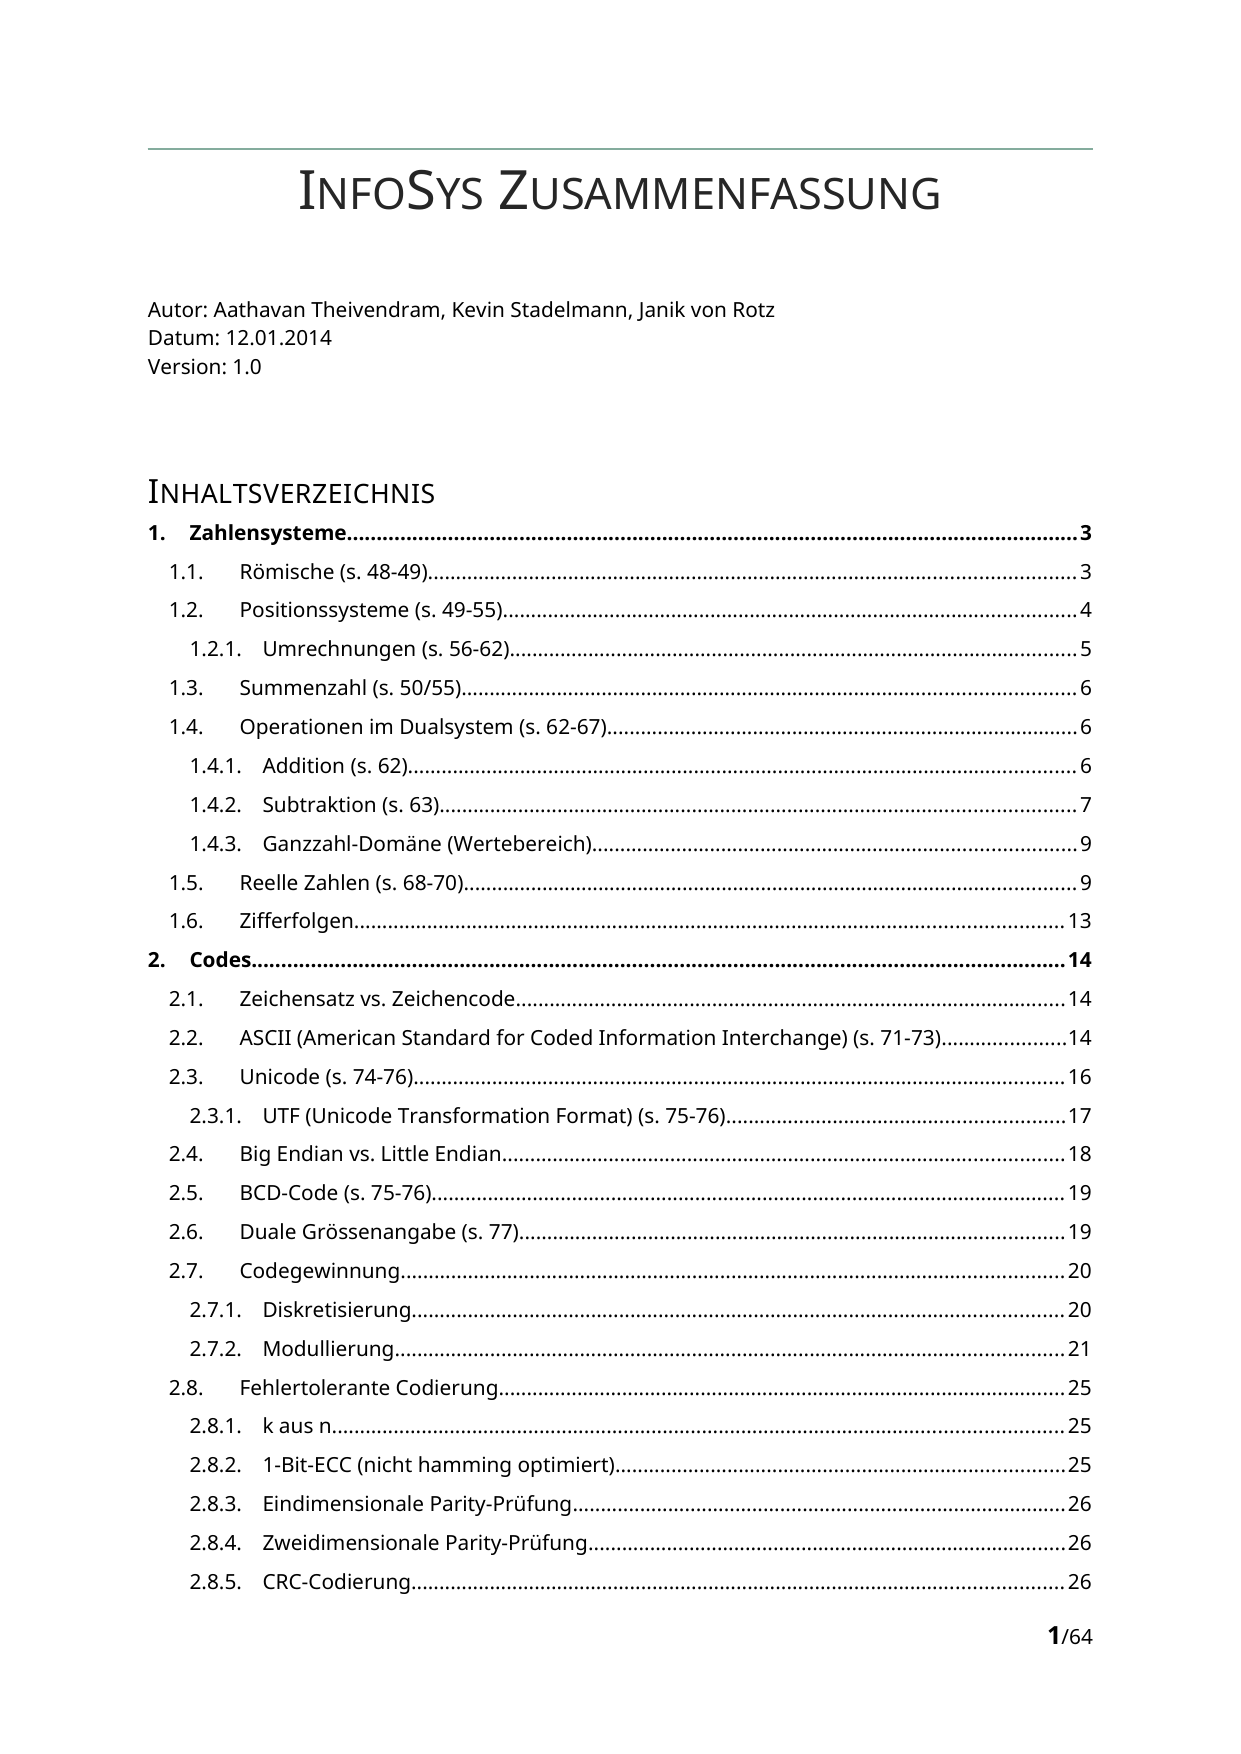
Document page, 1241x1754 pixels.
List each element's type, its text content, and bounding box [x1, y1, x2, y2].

title InfoSys Zusammenfassung [148, 150, 1093, 226]
text Version: 1.0 [148, 352, 1093, 380]
text Autor: Aathavan Theivendram, Kevin Stadelmann, Janik von Rotz [148, 295, 1093, 323]
text Datum: 12.01.2014 [148, 323, 1093, 352]
